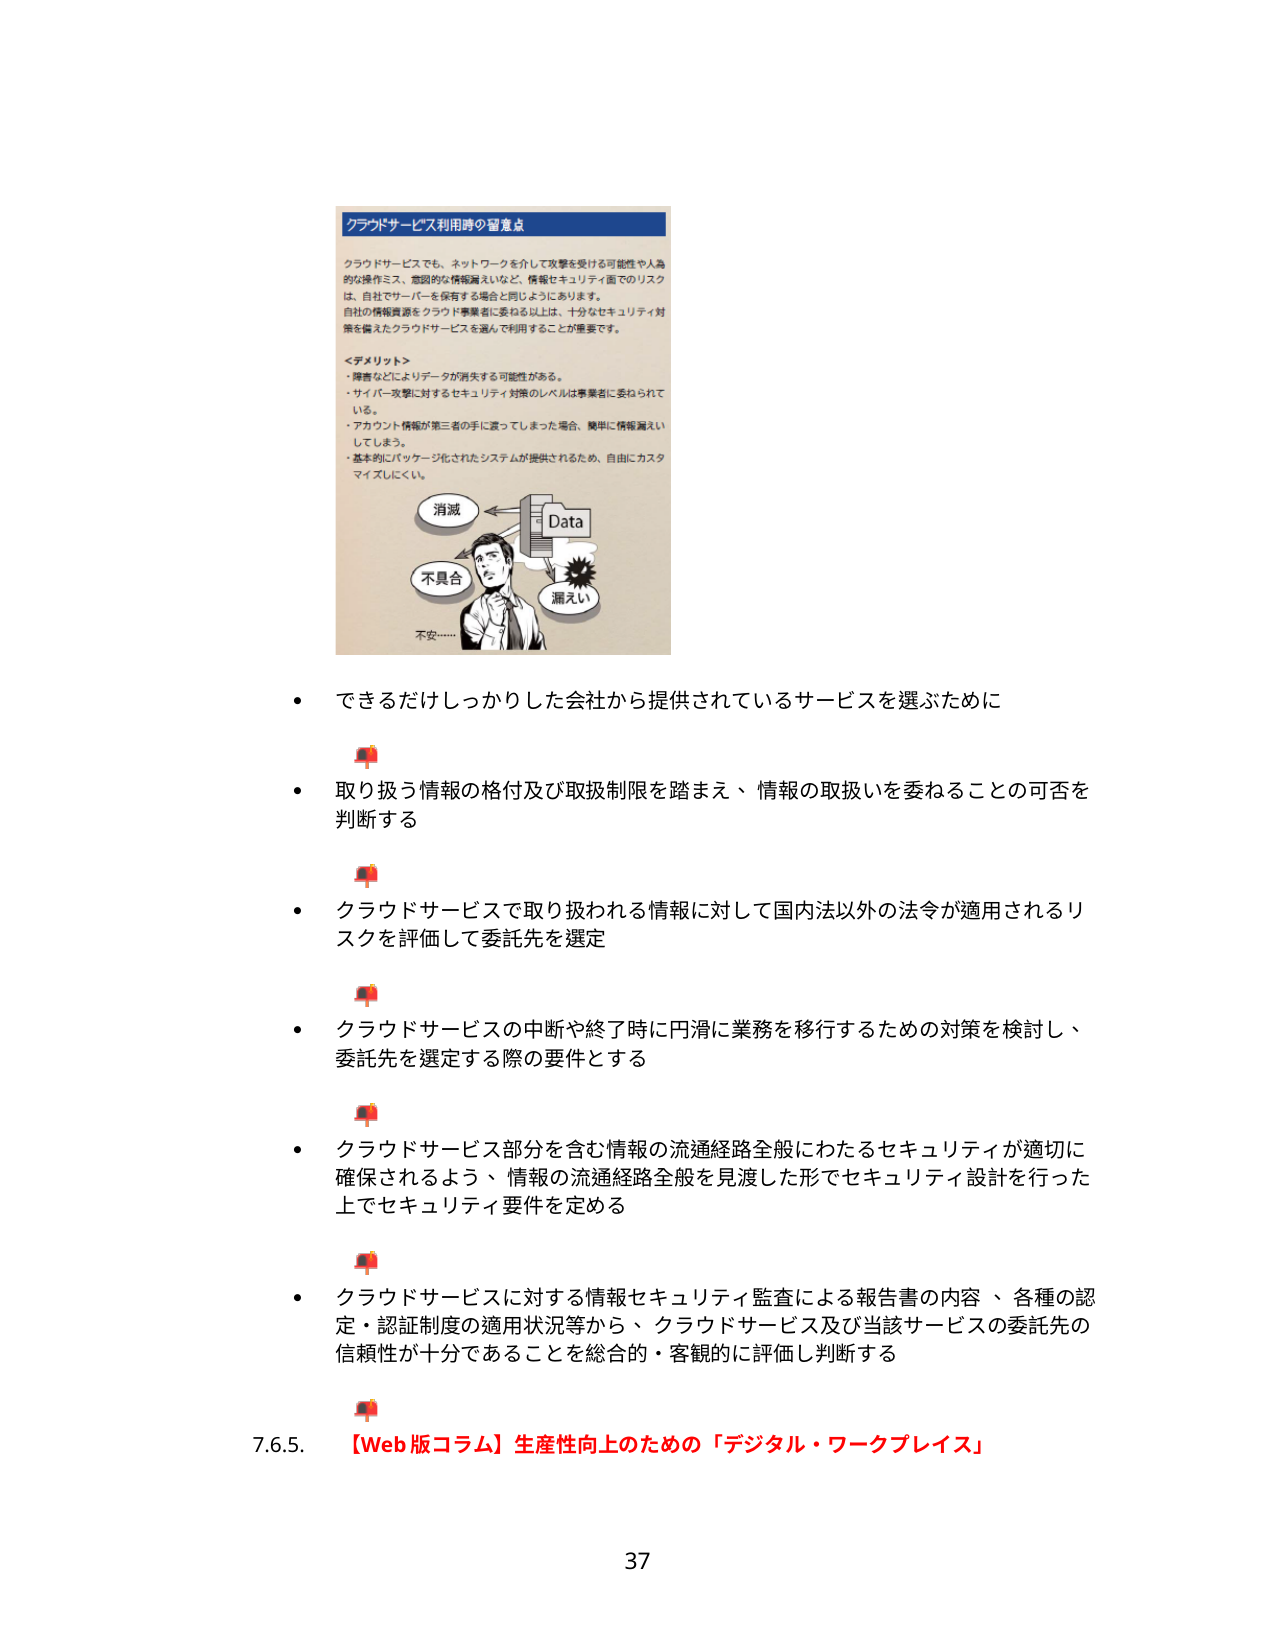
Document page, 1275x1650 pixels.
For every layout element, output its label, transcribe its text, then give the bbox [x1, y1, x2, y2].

picture [335, 206, 671, 655]
list できるだけしっかりした会社から提供されているサービスを選ぶために [294, 686, 1098, 714]
picture [354, 1399, 378, 1422]
list クラウドサービスの中断や終了時に円滑に業務を移行するための対策を検討し、 委託先を選定する際の要件とする [294, 1015, 1098, 1072]
picture [354, 1103, 378, 1127]
picture [354, 1251, 378, 1275]
list 取り扱う情報の格付及び取扱制限を踏まえ、 情報の取扱いを委ねることの可否を判断する [294, 777, 1098, 833]
list クラウドサービス部分を含む情報の流通経路全般にわたるセキュリティが適切に確保されるよう、 情報の流通経路全般を見渡した形でセキュリティ設計を行った上でセキュリティ要件を定める [294, 1135, 1098, 1220]
picture [354, 984, 378, 1007]
list 【Web版コラム】生産性向上のための「デジタル・ワークプレイス」 [252, 1430, 1098, 1459]
list クラウドサービスに対する情報セキュリティ監査による報告書の内容 、 各種の認定・認証制度の適用状況等から、 クラウドサービス及び当該サービスの委託先の信頼性が十分であることを総合的・客観的に評価し判断する [294, 1283, 1098, 1368]
picture [354, 864, 378, 888]
list クラウドサービスで取り扱われる情報に対して国内法以外の法令が適用されるリスクを評価して委託先を選定 [294, 896, 1098, 953]
picture [354, 745, 378, 769]
